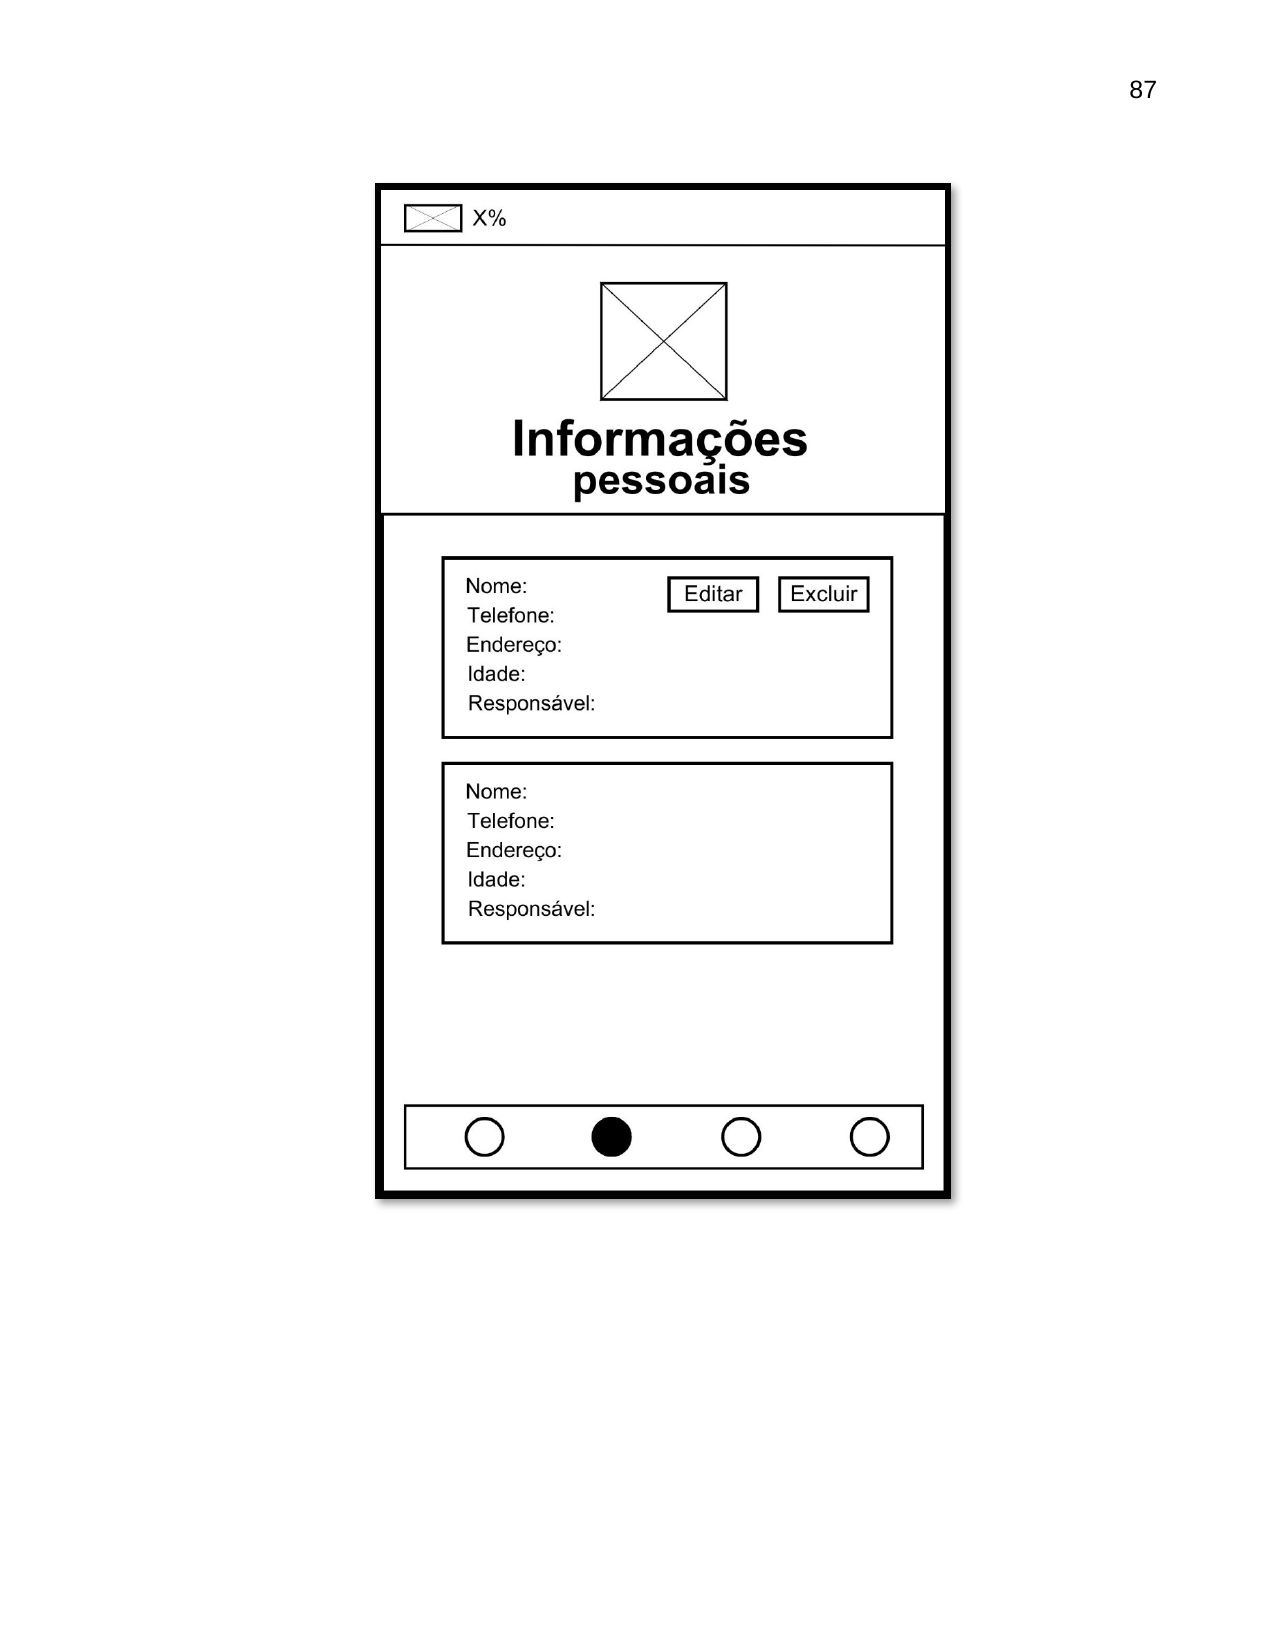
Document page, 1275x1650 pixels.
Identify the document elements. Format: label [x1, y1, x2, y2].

picture [381, 190, 945, 1192]
